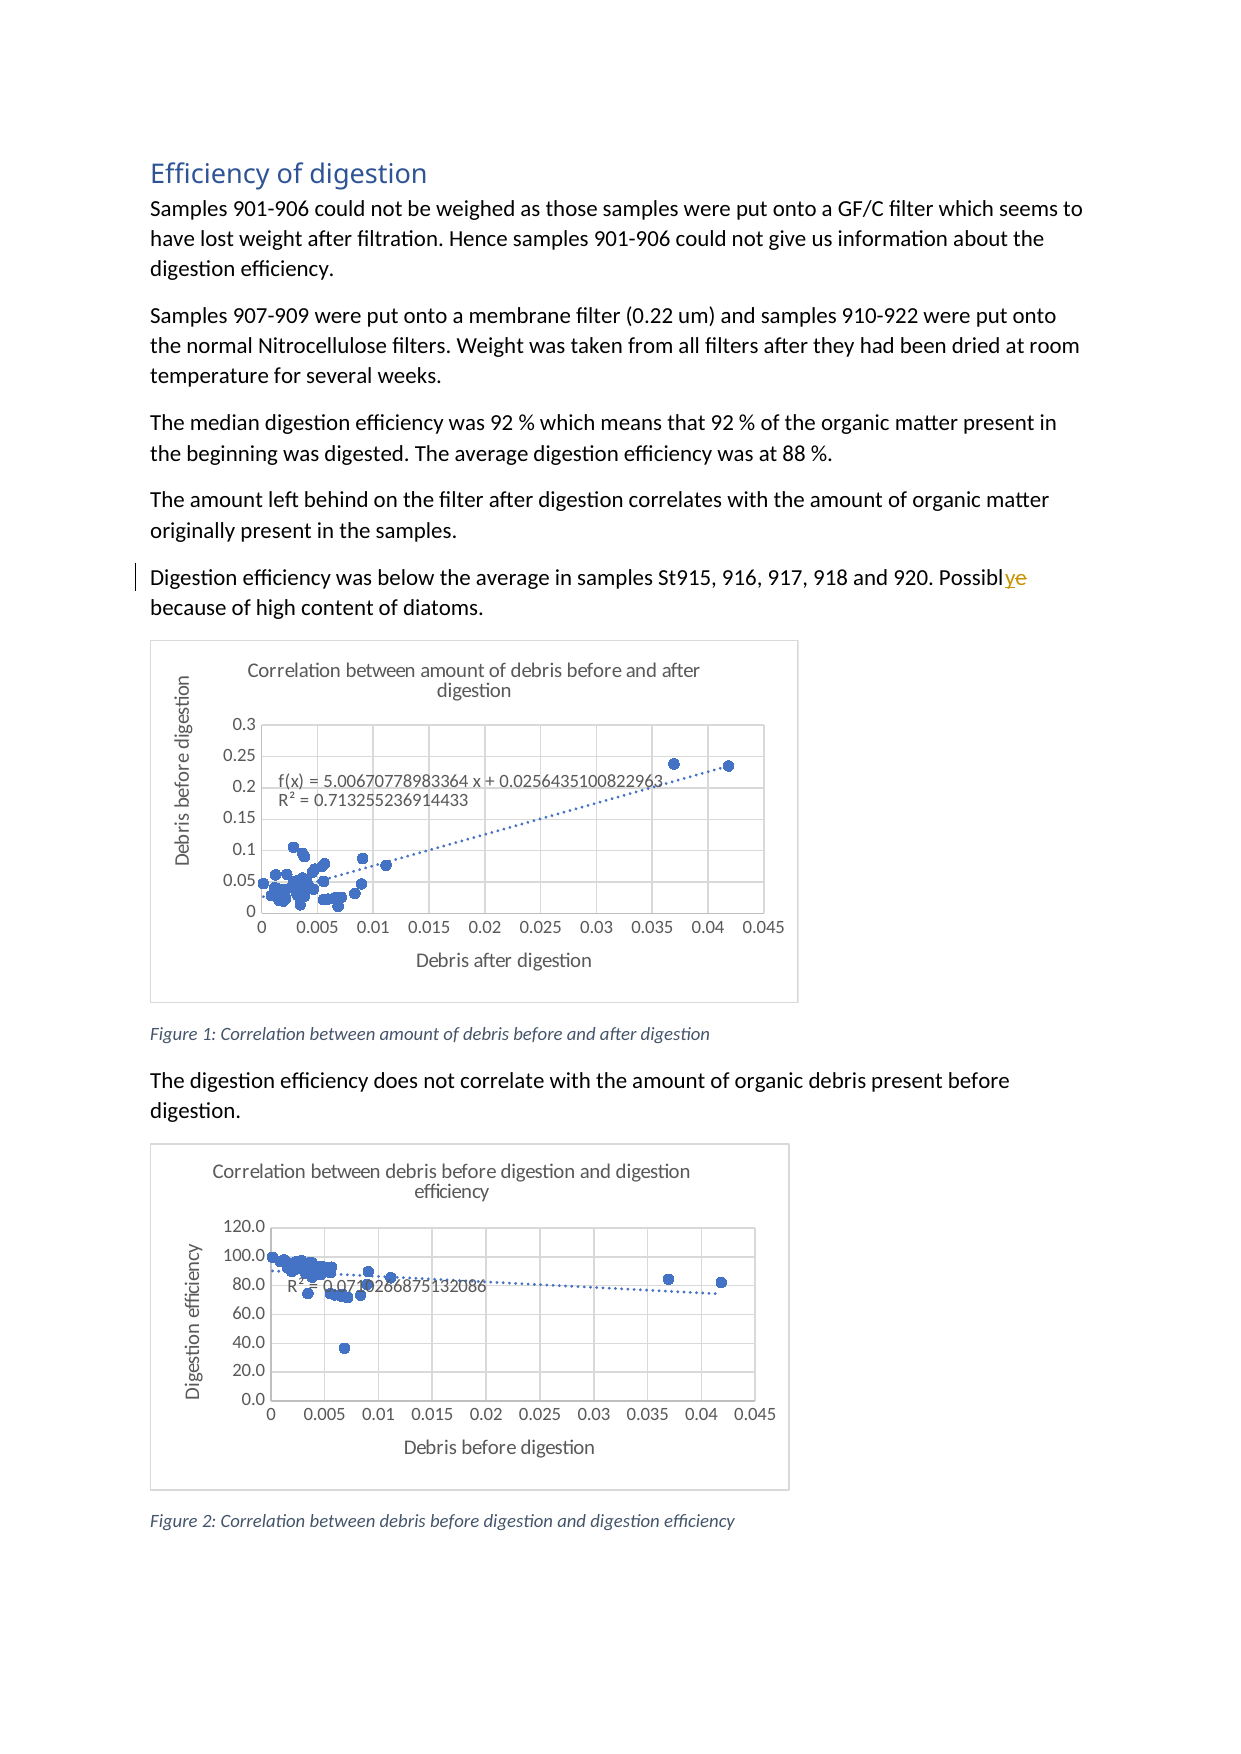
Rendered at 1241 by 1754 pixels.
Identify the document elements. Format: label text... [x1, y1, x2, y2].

text Digestion efficiency was below the average in samples St915, 916, 917, 918 and 920. Possibl because of high content of diatoms. [150, 563, 1090, 621]
text The median digestion efficiency was 92 % which means that 92 % of the organic matter present in the beginning was digested. The average digestion efficiency was at 88 %. [150, 408, 1090, 467]
text The digestion efficiency does not correlate with the amount of organic debris present before digestion. [150, 1066, 1090, 1124]
text Samples 901-906 could not be weighed as those samples were put onto a GF/C filter which seems to have lost weight after filtration. Hence samples 901-906 could not give us information about the digestion efficiency. [150, 194, 1090, 282]
subtitle Efficiency of digestion [150, 154, 1090, 191]
text Samples 907-909 were put onto a membrane filter (0.22 um) and samples 910-922 were put onto the normal Nitrocellulose filters. Weight was taken from all filters after they had been dried at room temperature for several weeks. [150, 301, 1090, 390]
text The amount left behind on the filter after digestion correlates with the amount of organic matter originally present in the samples. [150, 486, 1090, 544]
